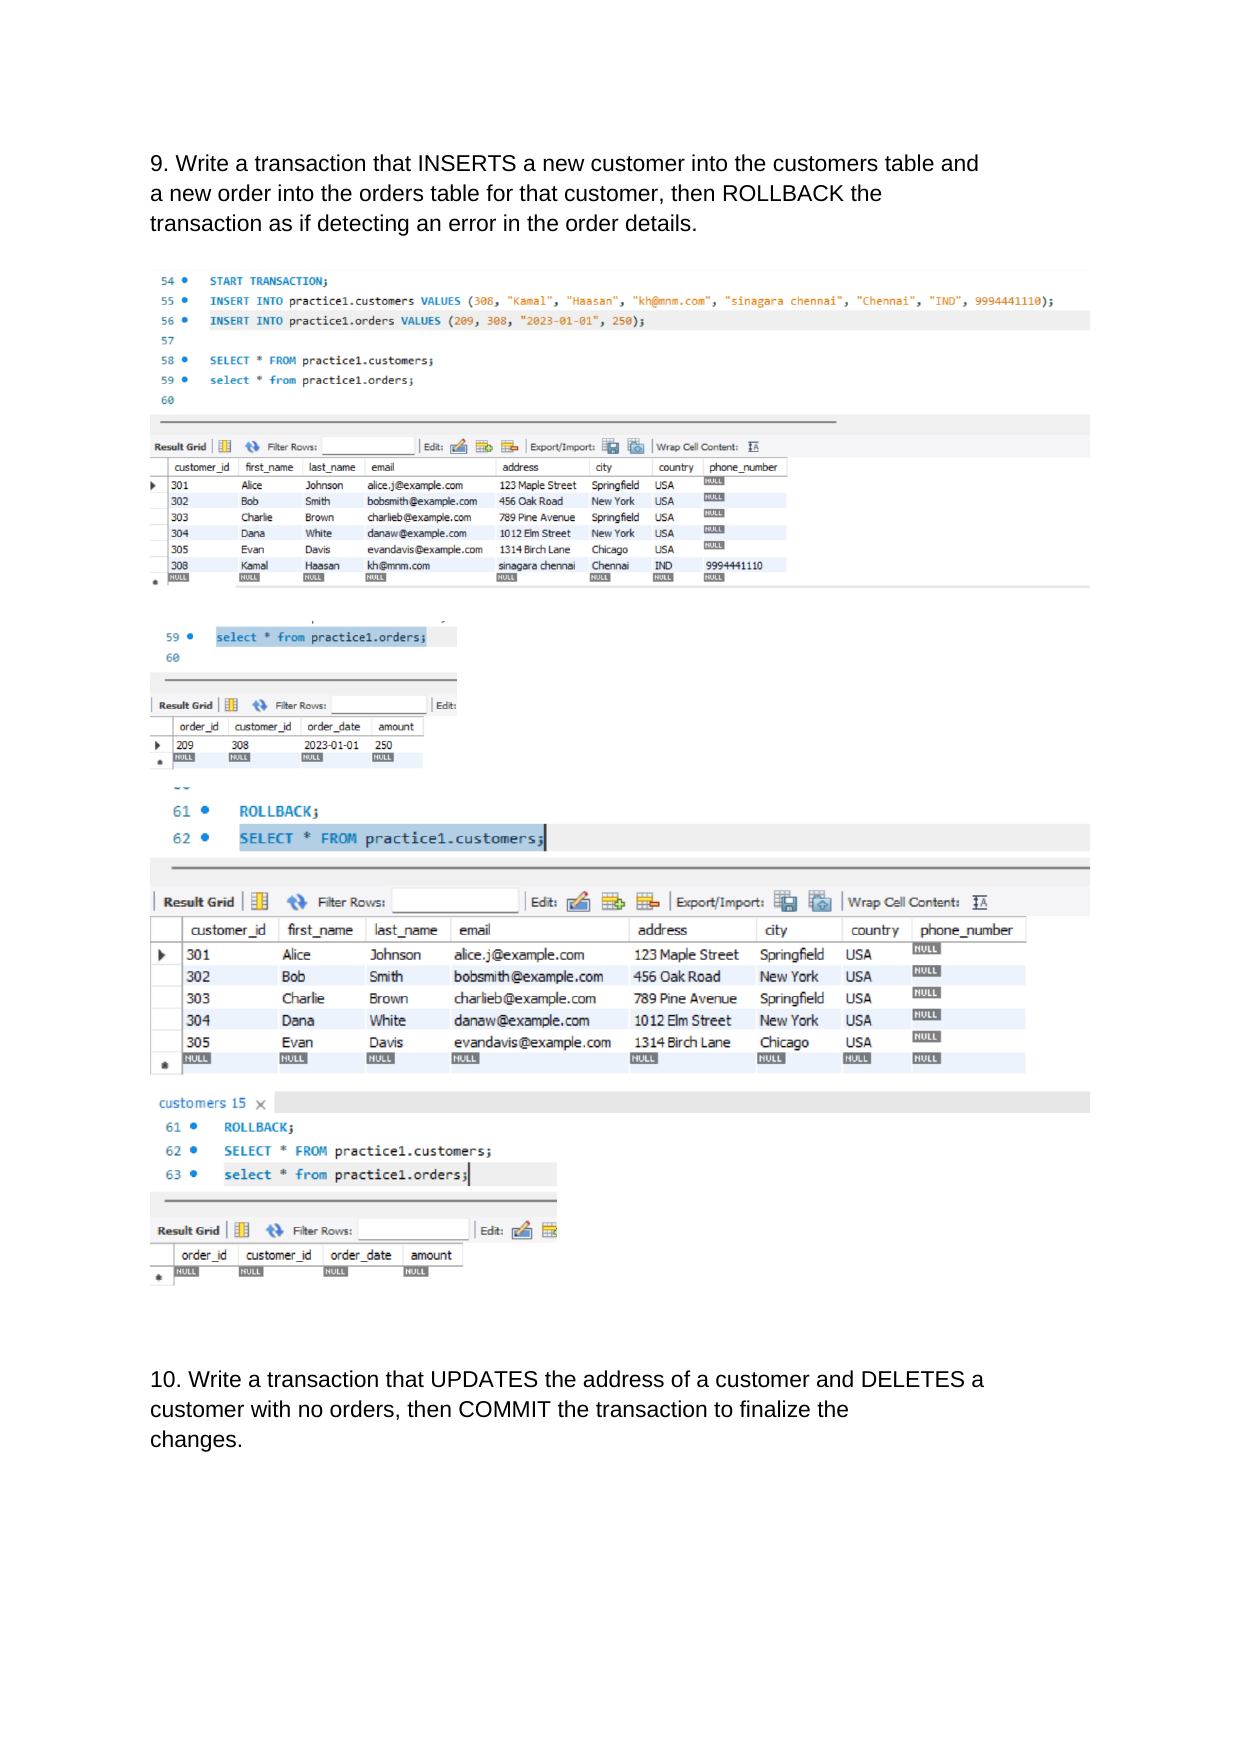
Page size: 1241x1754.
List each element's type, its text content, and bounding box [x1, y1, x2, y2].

picture [150, 270, 1091, 588]
picture [150, 787, 1091, 1113]
text 10. Write a transaction that UPDATES the address of a customer and DELETES a [150, 1366, 1090, 1392]
text customer with no orders, then COMMIT the transaction to finalize the [150, 1396, 1090, 1422]
picture [150, 621, 457, 784]
text a new order into the orders table for that customer, then ROLLBACK the [150, 180, 1090, 207]
picture [150, 1116, 557, 1332]
text 9. Write a transaction that INSERTS a new customer into the customers table and [150, 150, 1090, 176]
text changes. [150, 1426, 1090, 1453]
text transaction as if detecting an error in the order details. [150, 210, 1090, 237]
